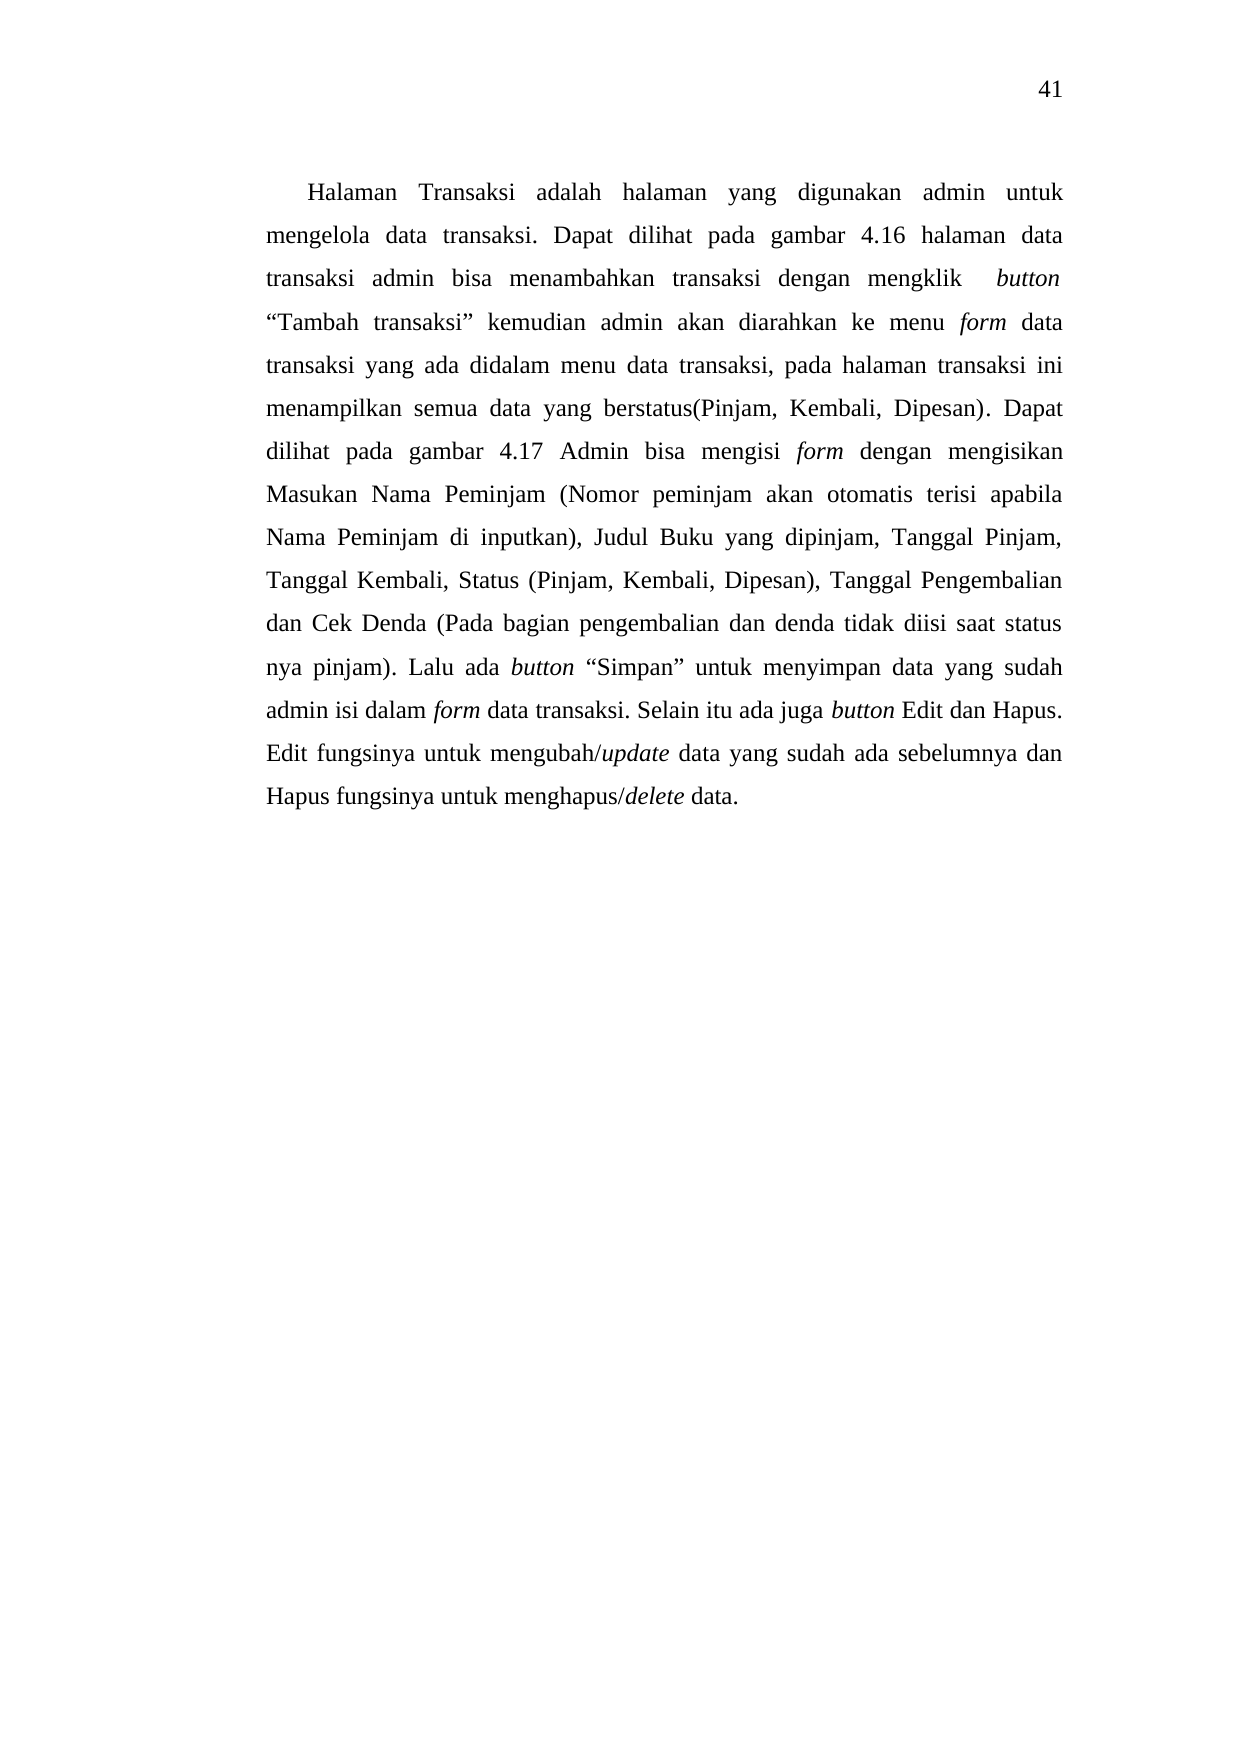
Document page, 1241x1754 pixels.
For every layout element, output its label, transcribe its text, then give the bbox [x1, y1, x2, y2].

list Halaman Transaksi adalah halaman yang digunakan admin untuk mengelola data transaksi. Dapat dilihat pada gambar 4.16 halaman data transaksi admin bisa menambahkan transaksi dengan mengklik button “Tambah transaksi” kemudian admin akan diarahkan ke menu form data transaksi yang ada didalam menu data transaksi, pada halaman transaksi ini menampilkan semua data yang berstatus(Pinjam, Kembali, Dipesan). Dapat dilihat pada gambar 4.17 Admin bisa mengisi form dengan mengisikan Masukan Nama Peminjam (Nomor peminjam akan otomatis terisi apabila Nama Peminjam di inputkan), Judul Buku yang dipinjam, Tanggal Pinjam, Tanggal Kembali, Status (Pinjam, Kembali, Dipesan), Tanggal Pengembalian dan Cek Denda (Pada bagian pengembalian dan denda tidak diisi saat status nya pinjam). Lalu ada button “Simpan” untuk menyimpan data yang sudah admin isi dalam form data transaksi. Selain itu ada juga button Edit dan Hapus. Edit fungsinya untuk mengubah/update data yang sudah ada sebelumnya dan Hapus fungsinya untuk menghapus/delete data. [266, 177, 1063, 810]
